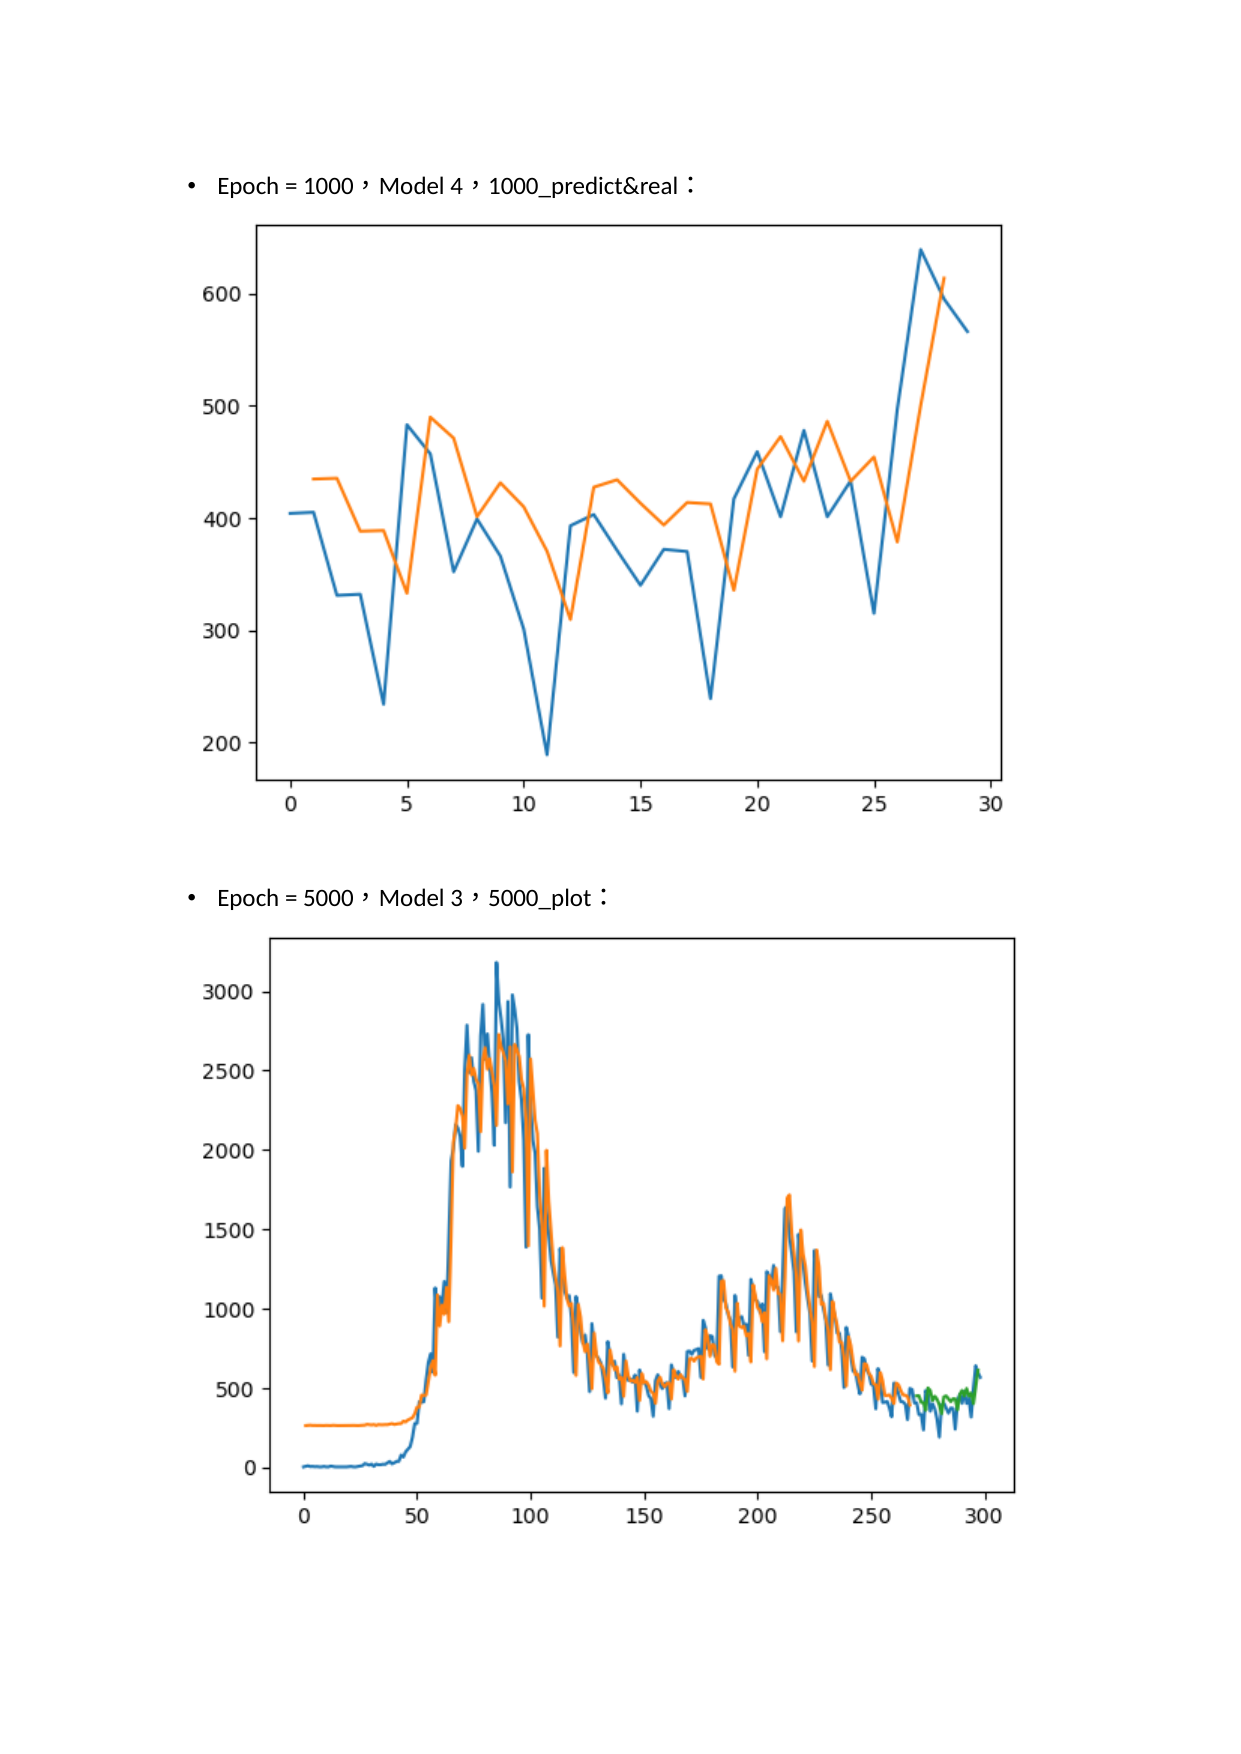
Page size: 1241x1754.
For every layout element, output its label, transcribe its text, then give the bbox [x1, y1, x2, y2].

picture [187, 210, 1019, 831]
list Epoch = 5000，Model 3，5000_plot： [187, 877, 1053, 914]
list Epoch = 1000，Model 4，1000_predict&real： [187, 164, 1053, 202]
picture [187, 923, 1029, 1543]
